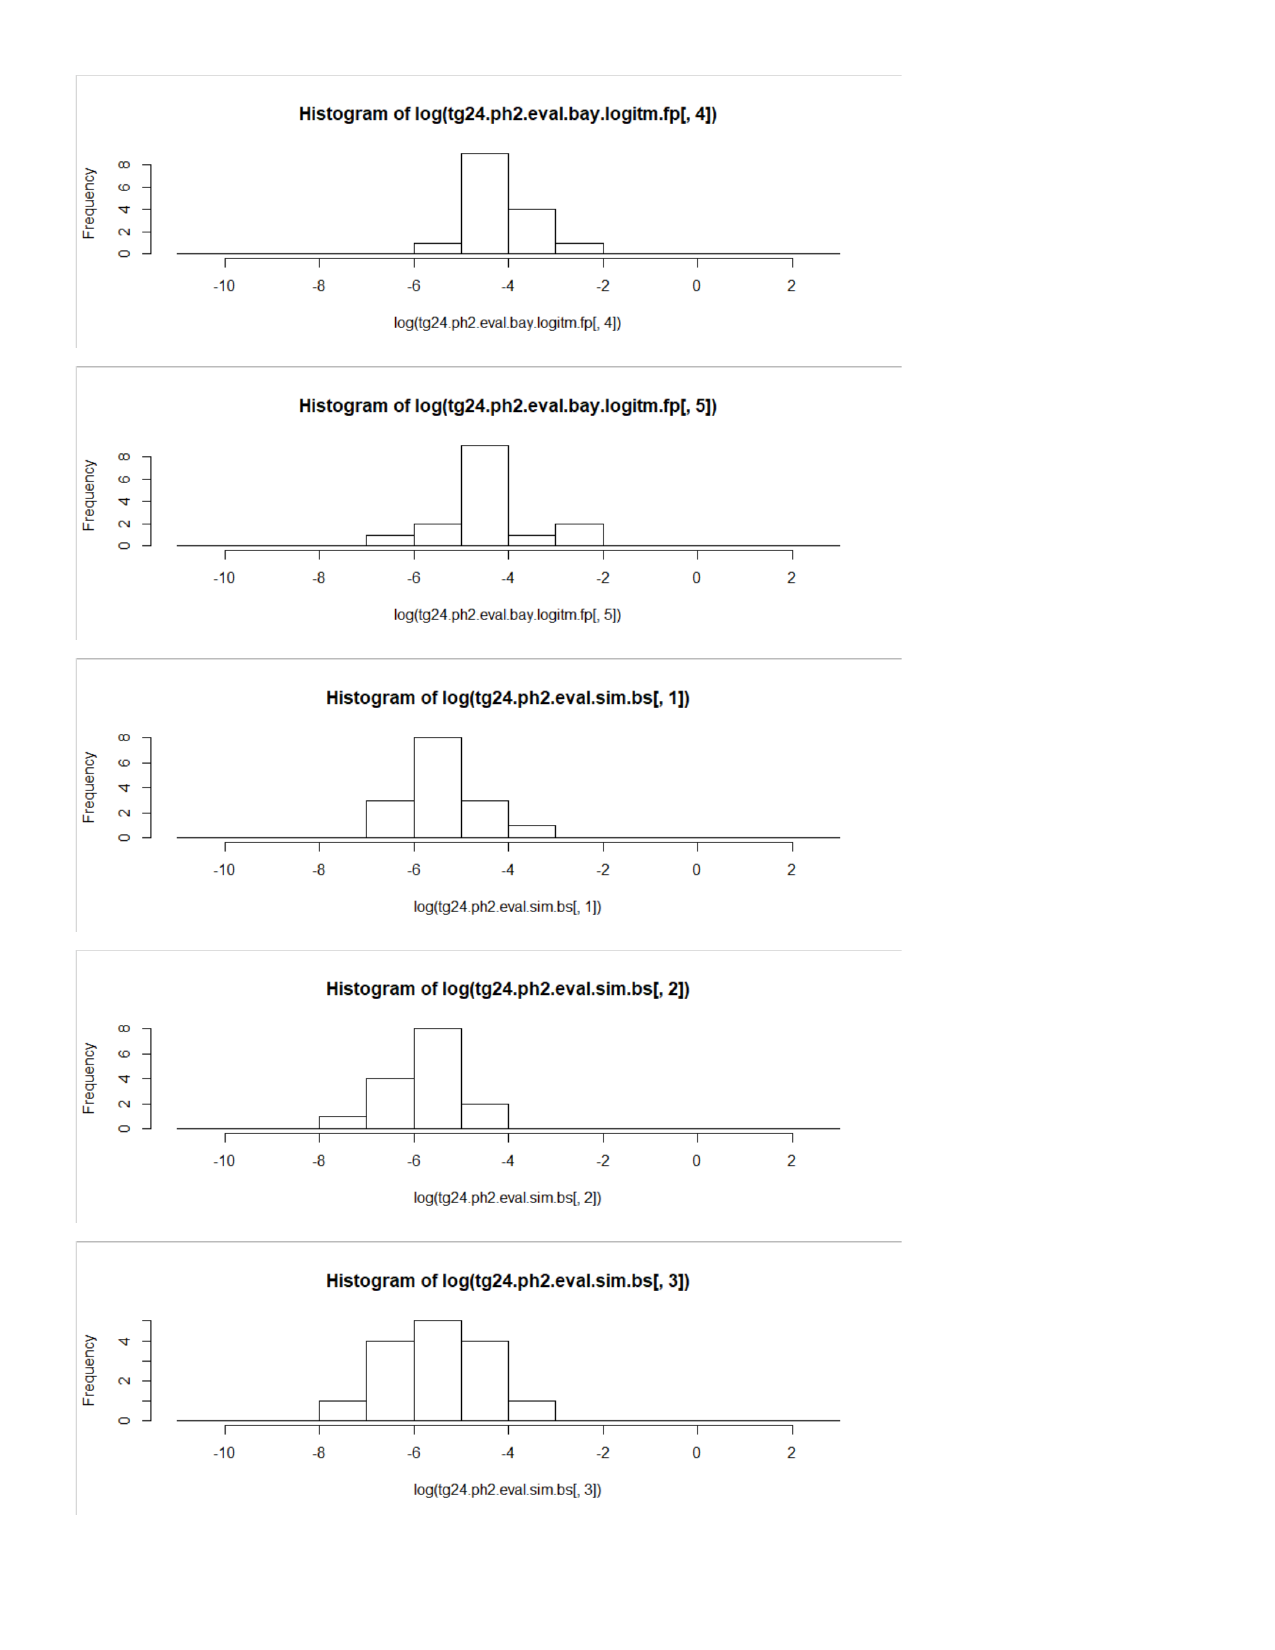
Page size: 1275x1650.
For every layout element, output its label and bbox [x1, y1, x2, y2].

picture [75, 950, 902, 1223]
picture [75, 366, 902, 640]
picture [75, 75, 902, 348]
picture [75, 1241, 902, 1515]
picture [75, 658, 902, 932]
